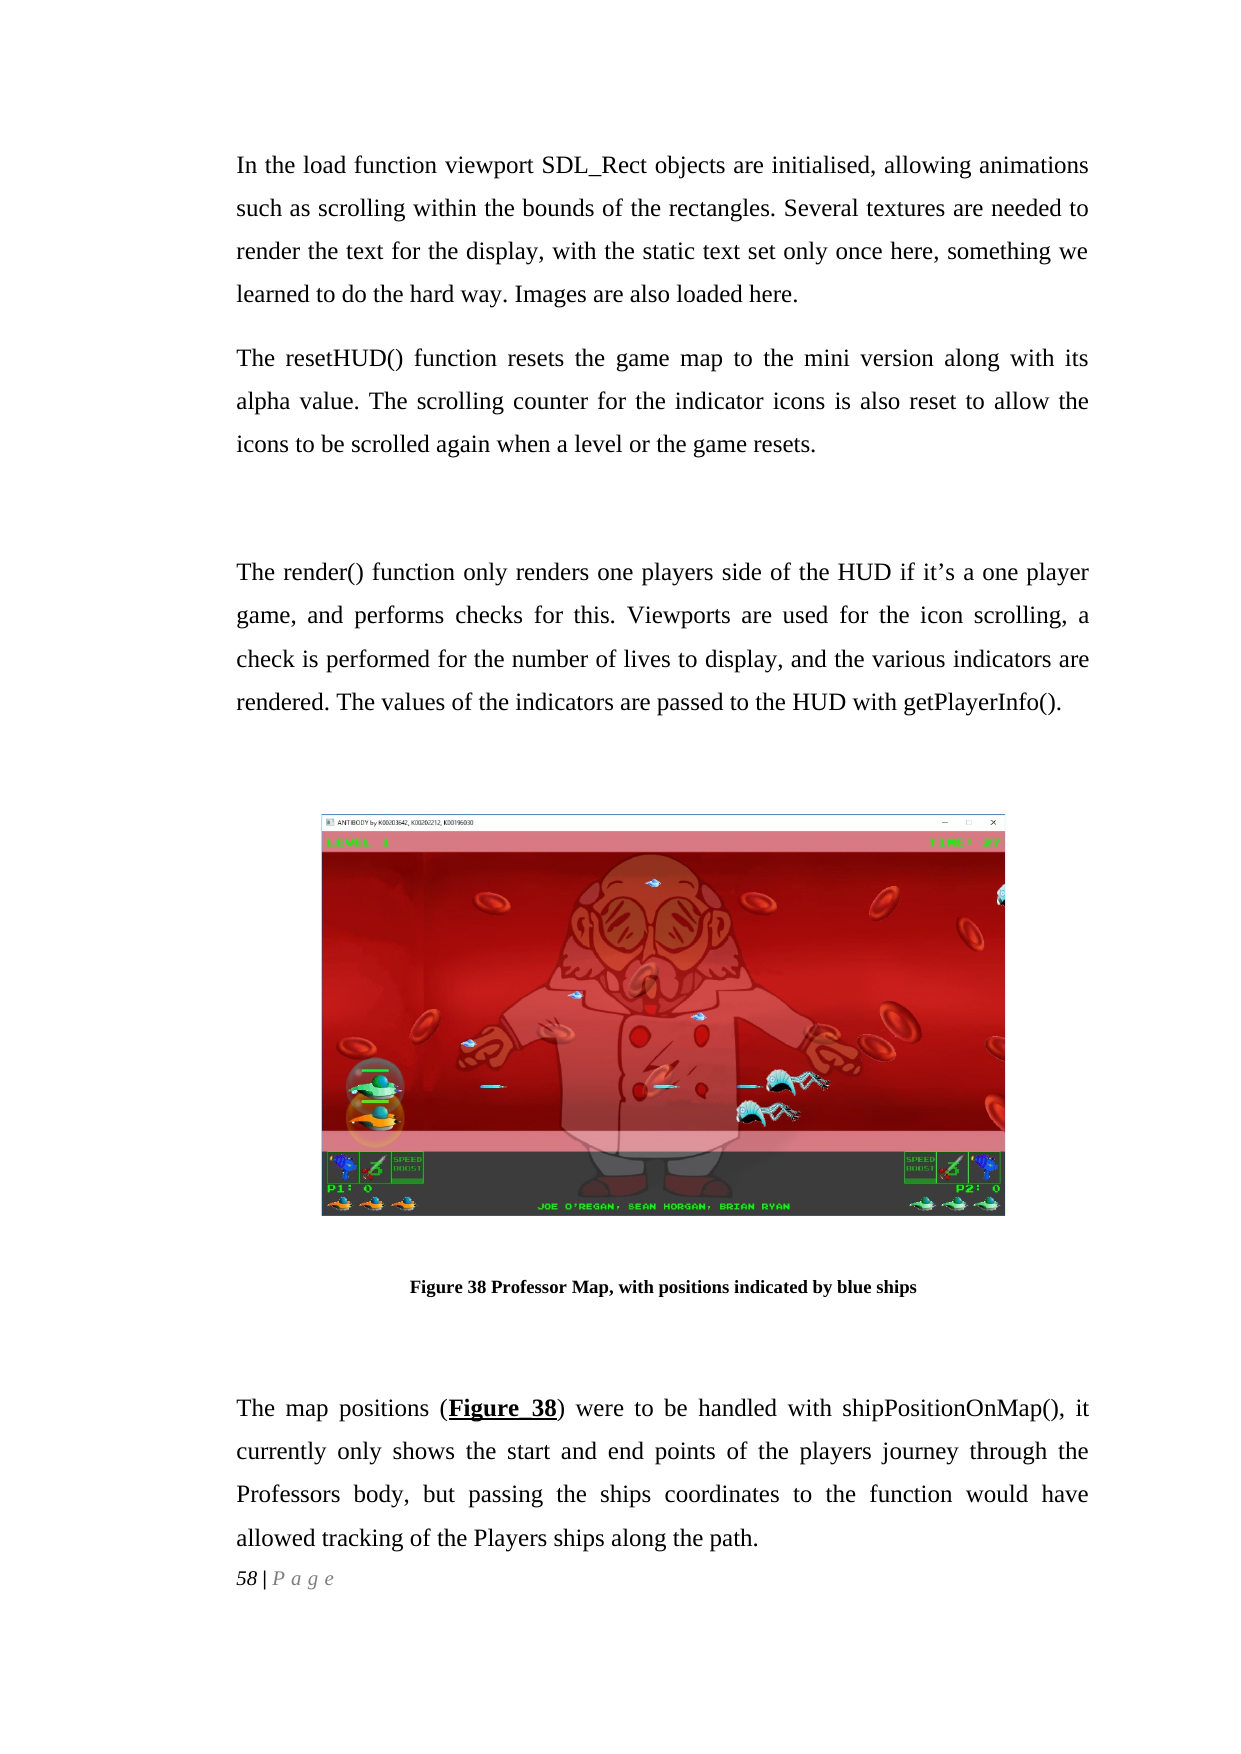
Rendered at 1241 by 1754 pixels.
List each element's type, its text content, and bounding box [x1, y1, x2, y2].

text In the load function viewport SDL_Rect objects are initialised, allowing animations such as scrolling within the bounds of the rectangles. Several textures are needed to render the text for the display, with the static text set only once here, something we learned to do the hard way. Images are also loaded here. [236, 150, 1090, 308]
text The map positions (Figure_38) were to be handled with shipPositionOnMap(), it currently only shows the start and end points of the players journey through the Professors body, but passing the ships coordinates to the function would have allowed tracking of the Players ships along the path. [236, 1393, 1090, 1551]
picture [321, 814, 1005, 1216]
text The render() function only renders one players side of the HUD if it’s a one player game, and performs checks for this. Viewports are used for the icon scrolling, a check is performed for the number of lives to display, and the various indicators are rendered. The values of the indicators are passed to the HUD with getPlayerInfo(). [236, 557, 1090, 716]
text The resetHUD() function resets the game map to the mini version along with its alpha value. The scrolling counter for the indicator icons is also reset to allow the icons to be scrolled again when a level or the game resets. [236, 343, 1090, 458]
